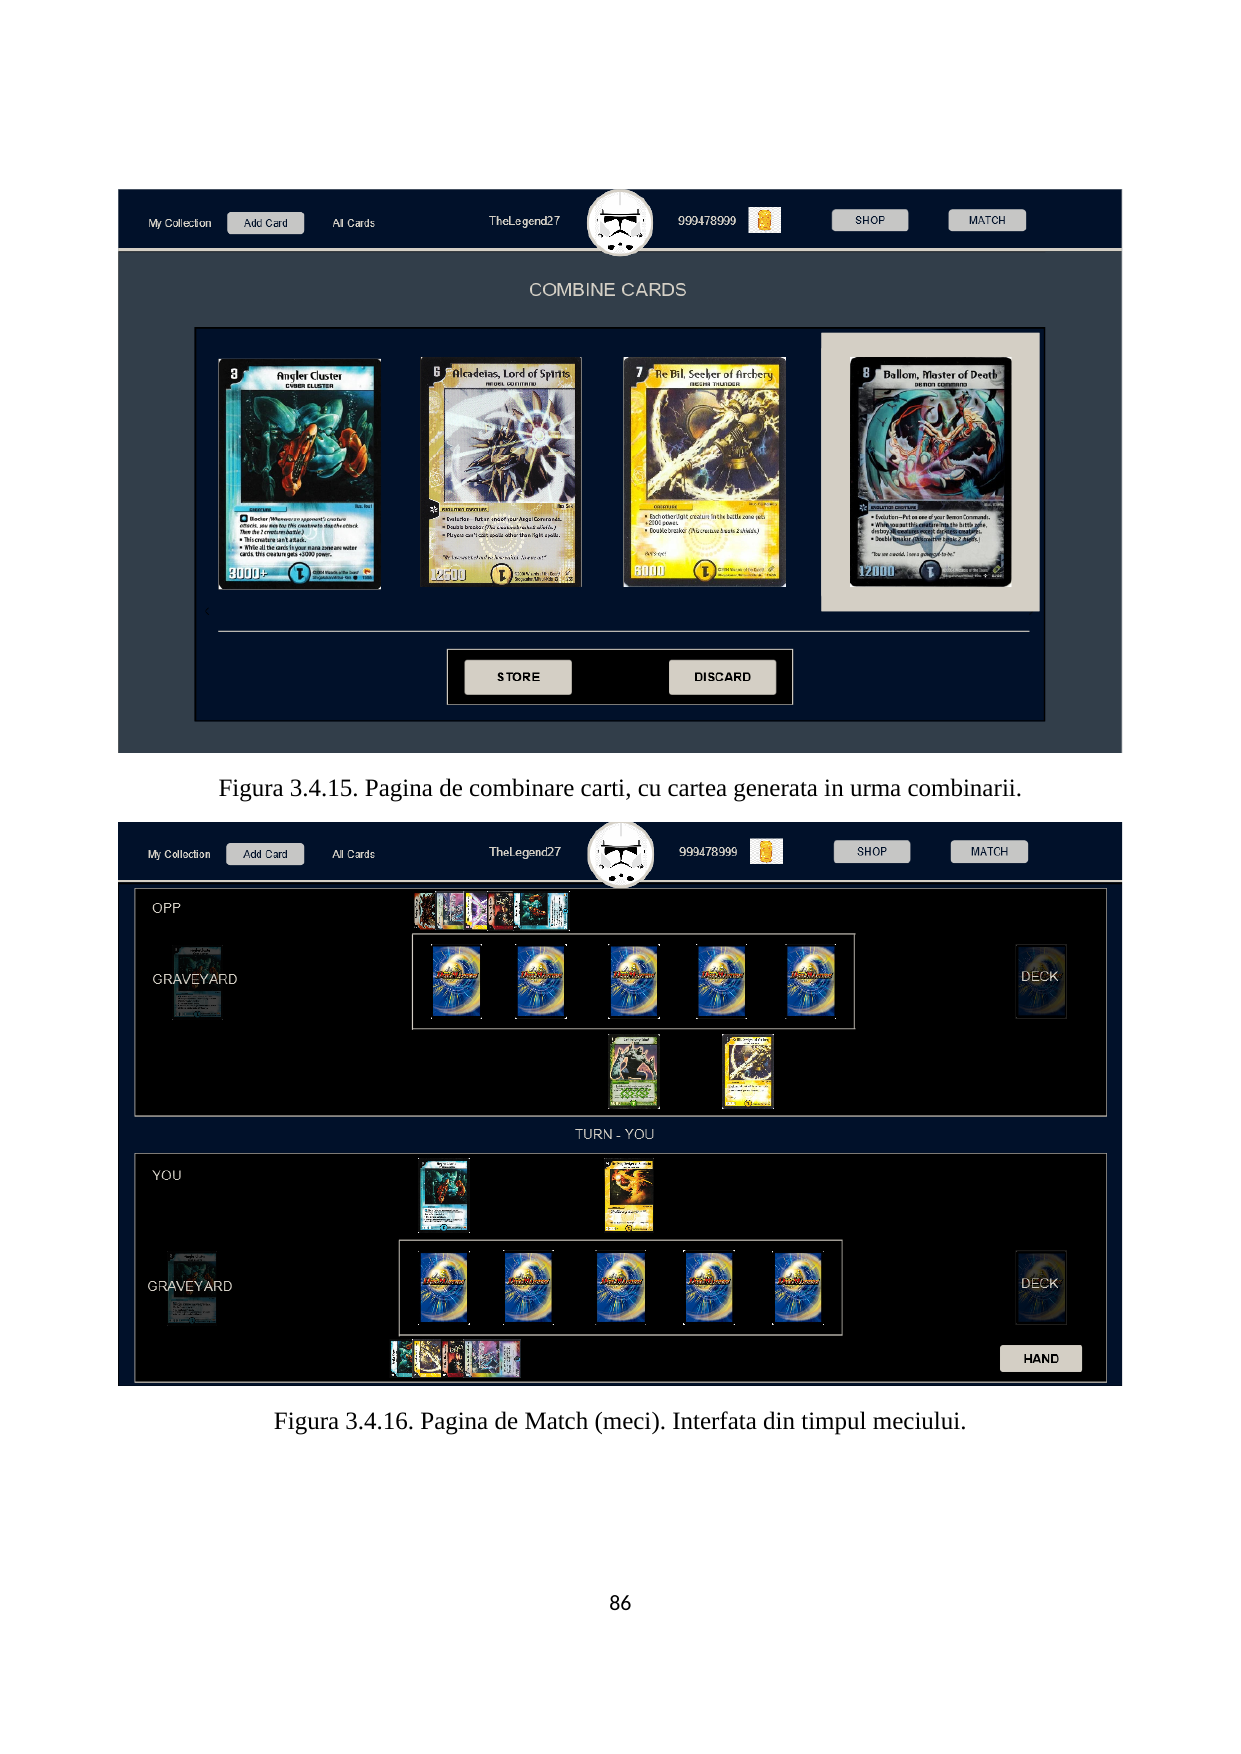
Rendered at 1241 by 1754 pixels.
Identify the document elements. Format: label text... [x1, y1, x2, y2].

picture [118, 189, 1123, 753]
text Figura 3.4.15. Pagina de combinare carti, cu cartea generata in urma combinarii. [118, 773, 1122, 802]
picture [118, 822, 1123, 1386]
text Figura 3.4.16. Pagina de Match (meci). Interfata din timpul meciului. [118, 1406, 1122, 1435]
